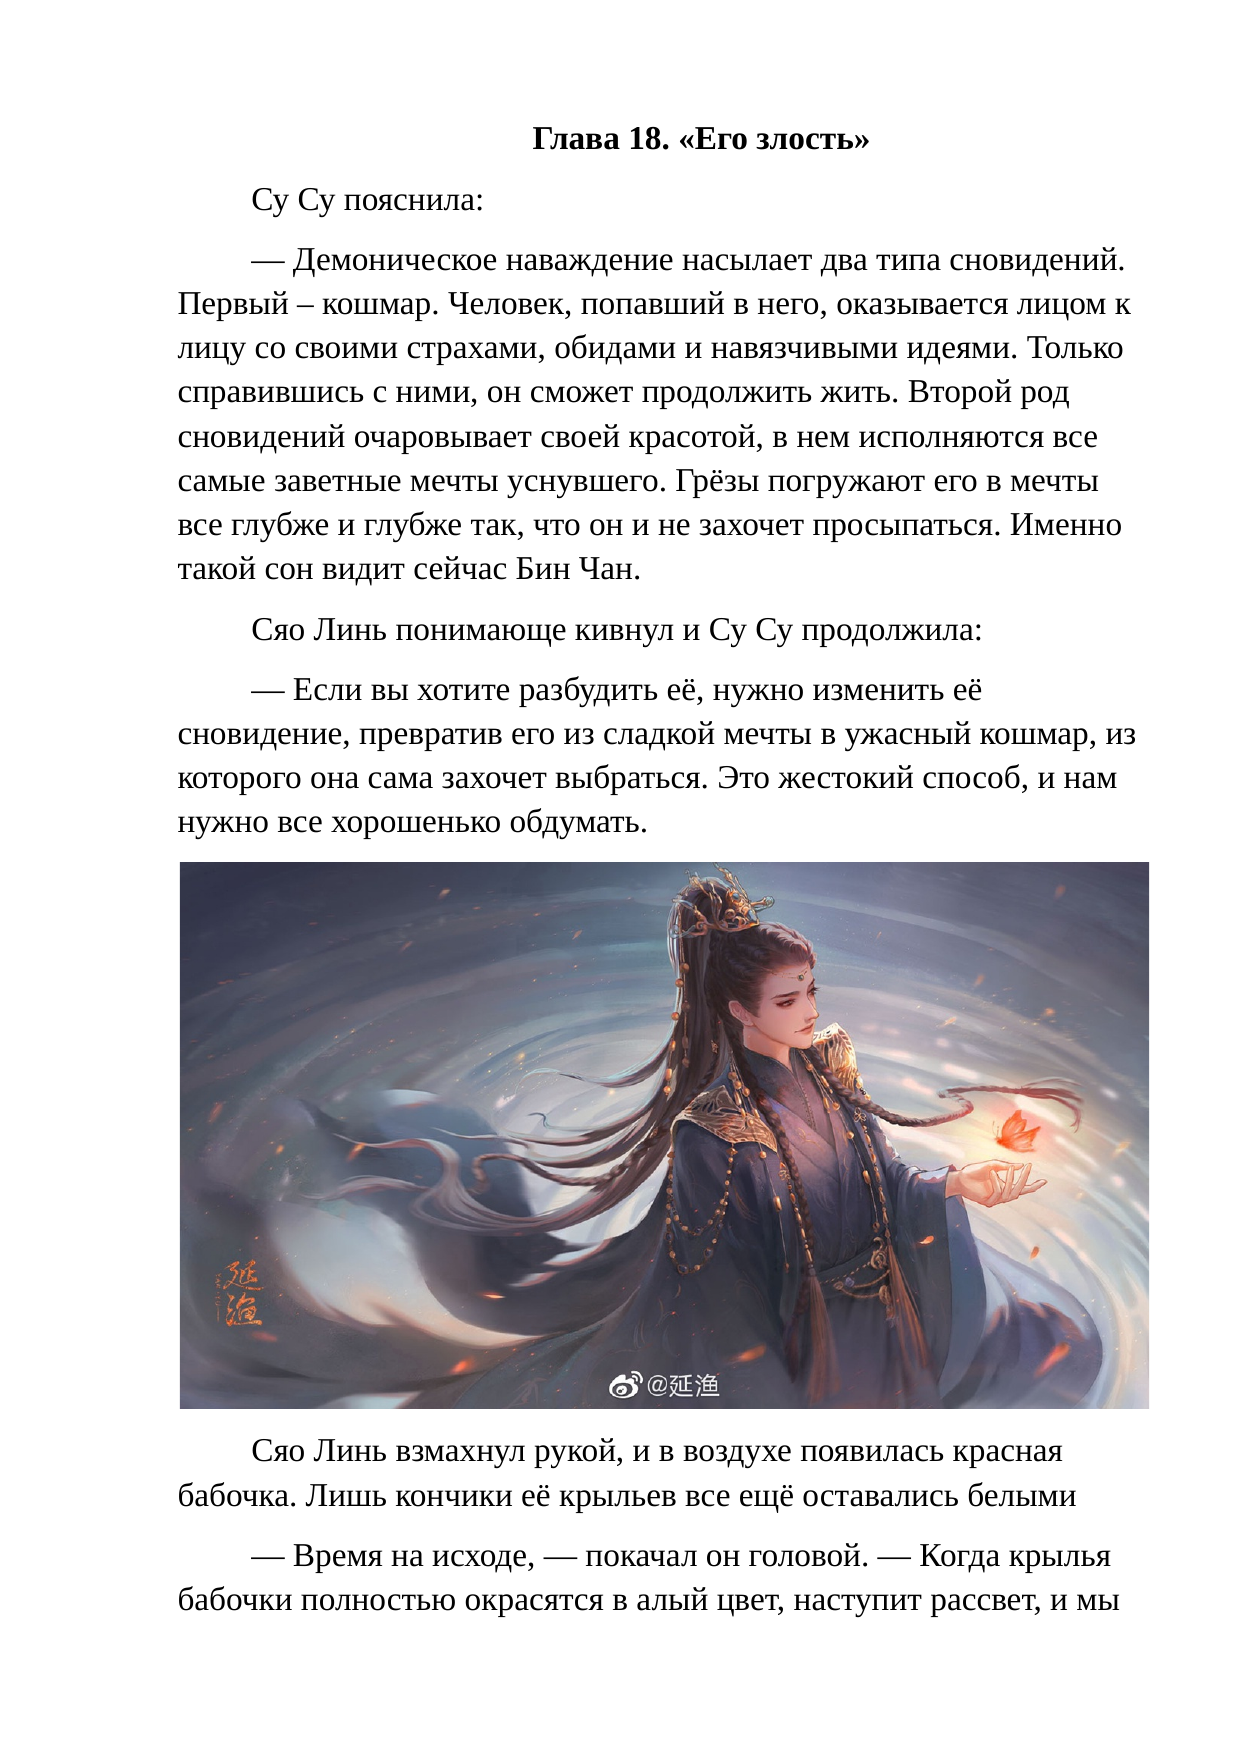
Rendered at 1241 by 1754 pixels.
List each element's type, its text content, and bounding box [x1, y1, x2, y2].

subtitle Глава 18. «Его злость» [177, 118, 1152, 156]
text — Если вы хотите разбудить её, нужно изменить её сновидение, превратив его из сладкой мечты в ужасный кошмар, из которого она сама захочет выбраться. Это жестокий способ, и нам нужно все хорошенько обдумать. [177, 669, 1152, 840]
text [177, 1536, 1152, 1618]
picture [179, 862, 1150, 1409]
text Су Су пояснила: [177, 179, 1152, 217]
text Сяо Линь взмахнул рукой, и в воздухе появилась красная бабочка. Лишь кончики её крыльев все ещё оставались белыми [177, 1431, 1152, 1513]
text Сяо Линь понимающе кивнул и Су Су продолжила: [177, 609, 1152, 647]
text — Демоническое наваждение насылает два типа сновидений. Первый – кошмар. Человек, попавший в него, оказывается лицом к лицу со своими страхами, обидами и навязчивыми идеями. Только справившись с ними, он сможет продолжить жить. Второй род сновидений очаровывает своей красотой, в нем исполняются все самые заветные мечты уснувшего. Грёзы погружают его в мечты все глубже и глубже так, что он и не захочет просыпаться. Именно такой сон видит сейчас Бин Чан. [177, 239, 1152, 586]
